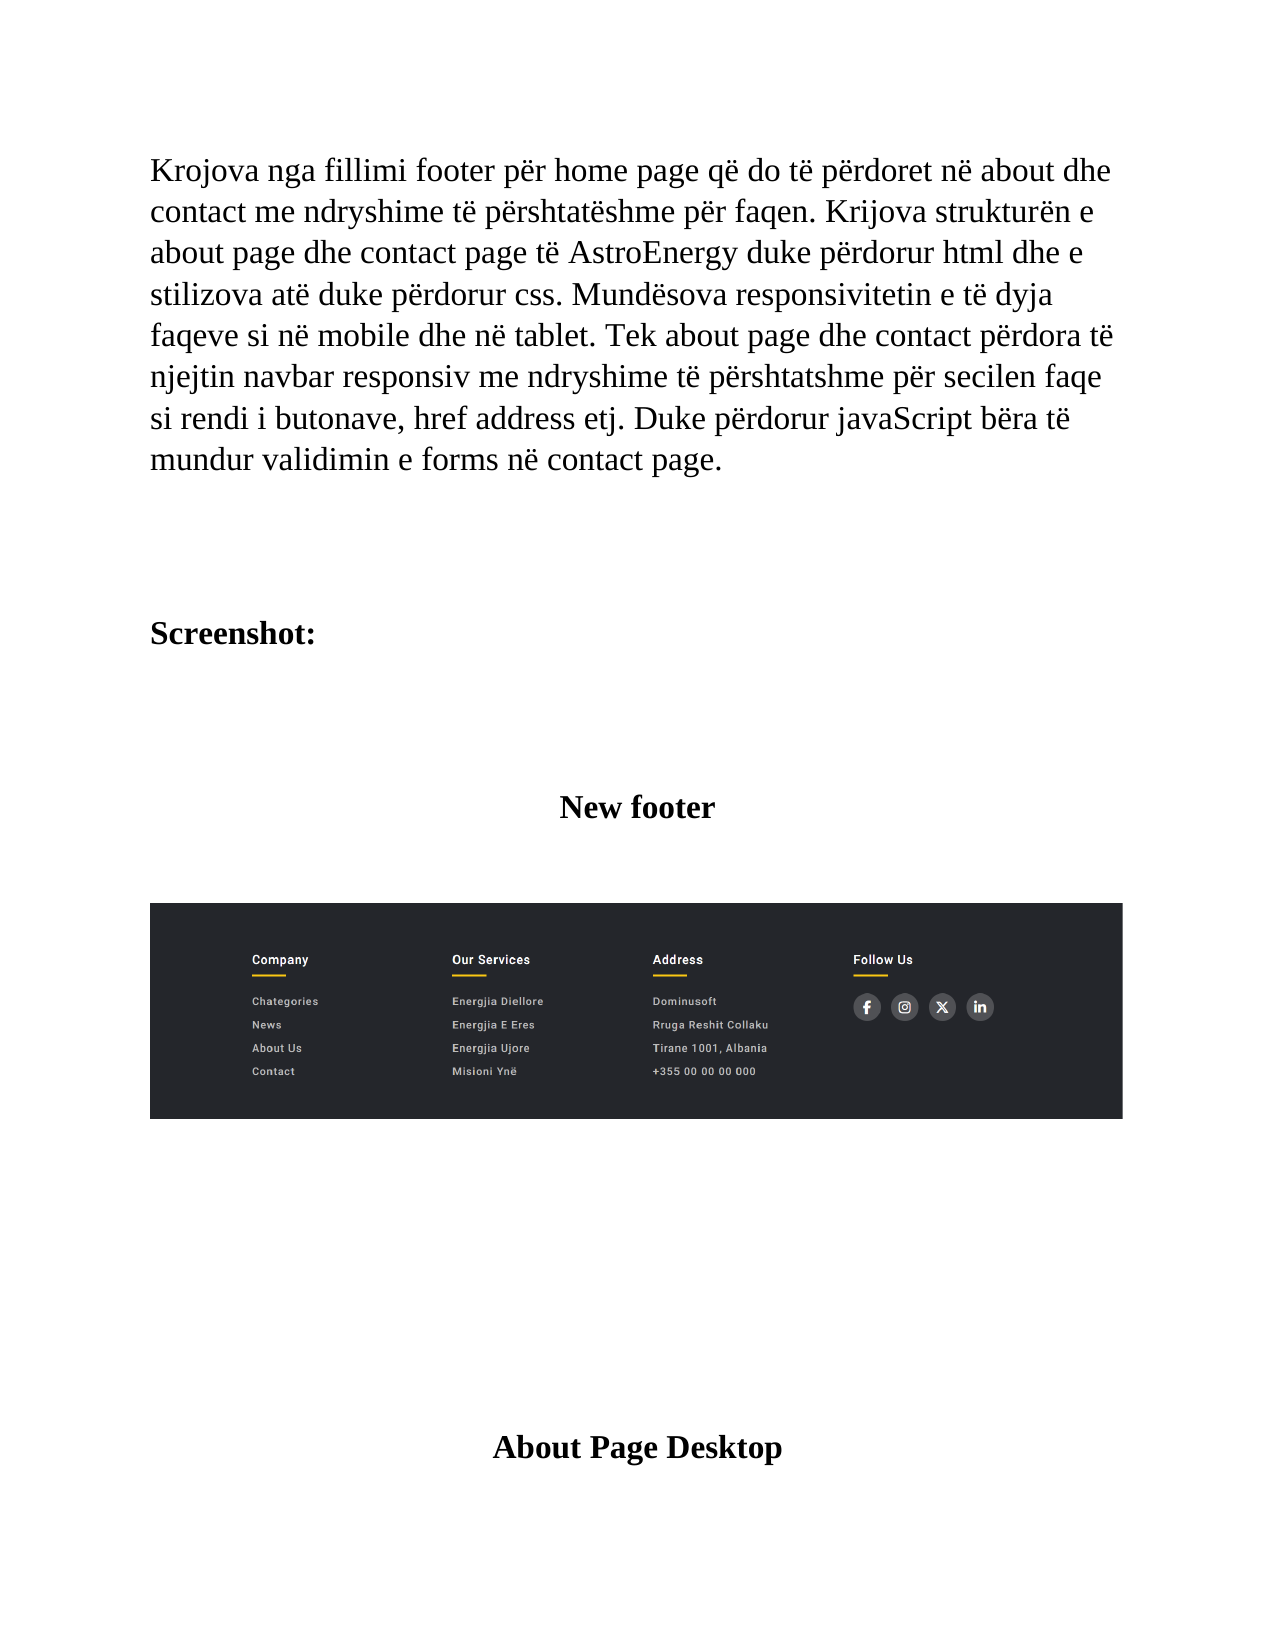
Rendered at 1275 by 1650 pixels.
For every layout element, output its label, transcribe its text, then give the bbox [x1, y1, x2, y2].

text New footer [150, 788, 1125, 826]
text Krojova nga fillimi footer për home page që do të përdoret në about dhe contact me ndryshime të përshtatëshme për faqen. Krijova strukturën e about page dhe contact page të AstroEnergy duke përdorur html dhe e stilizova atë duke përdorur css. Mundësova responsivitetin e të dyja faqeve si në mobile dhe në tablet. Tek about page dhe contact përdora të njejtin navbar responsiv me ndryshime të përshtatshme për secilen faqe si rendi i butonave, href address etj. Duke përdorur javaScript bëra të mundur validimin e forms në contact page. [150, 150, 1125, 478]
picture [150, 903, 1123, 1119]
text About Page Desktop [150, 1428, 1125, 1466]
text Screenshot: [150, 613, 1125, 652]
